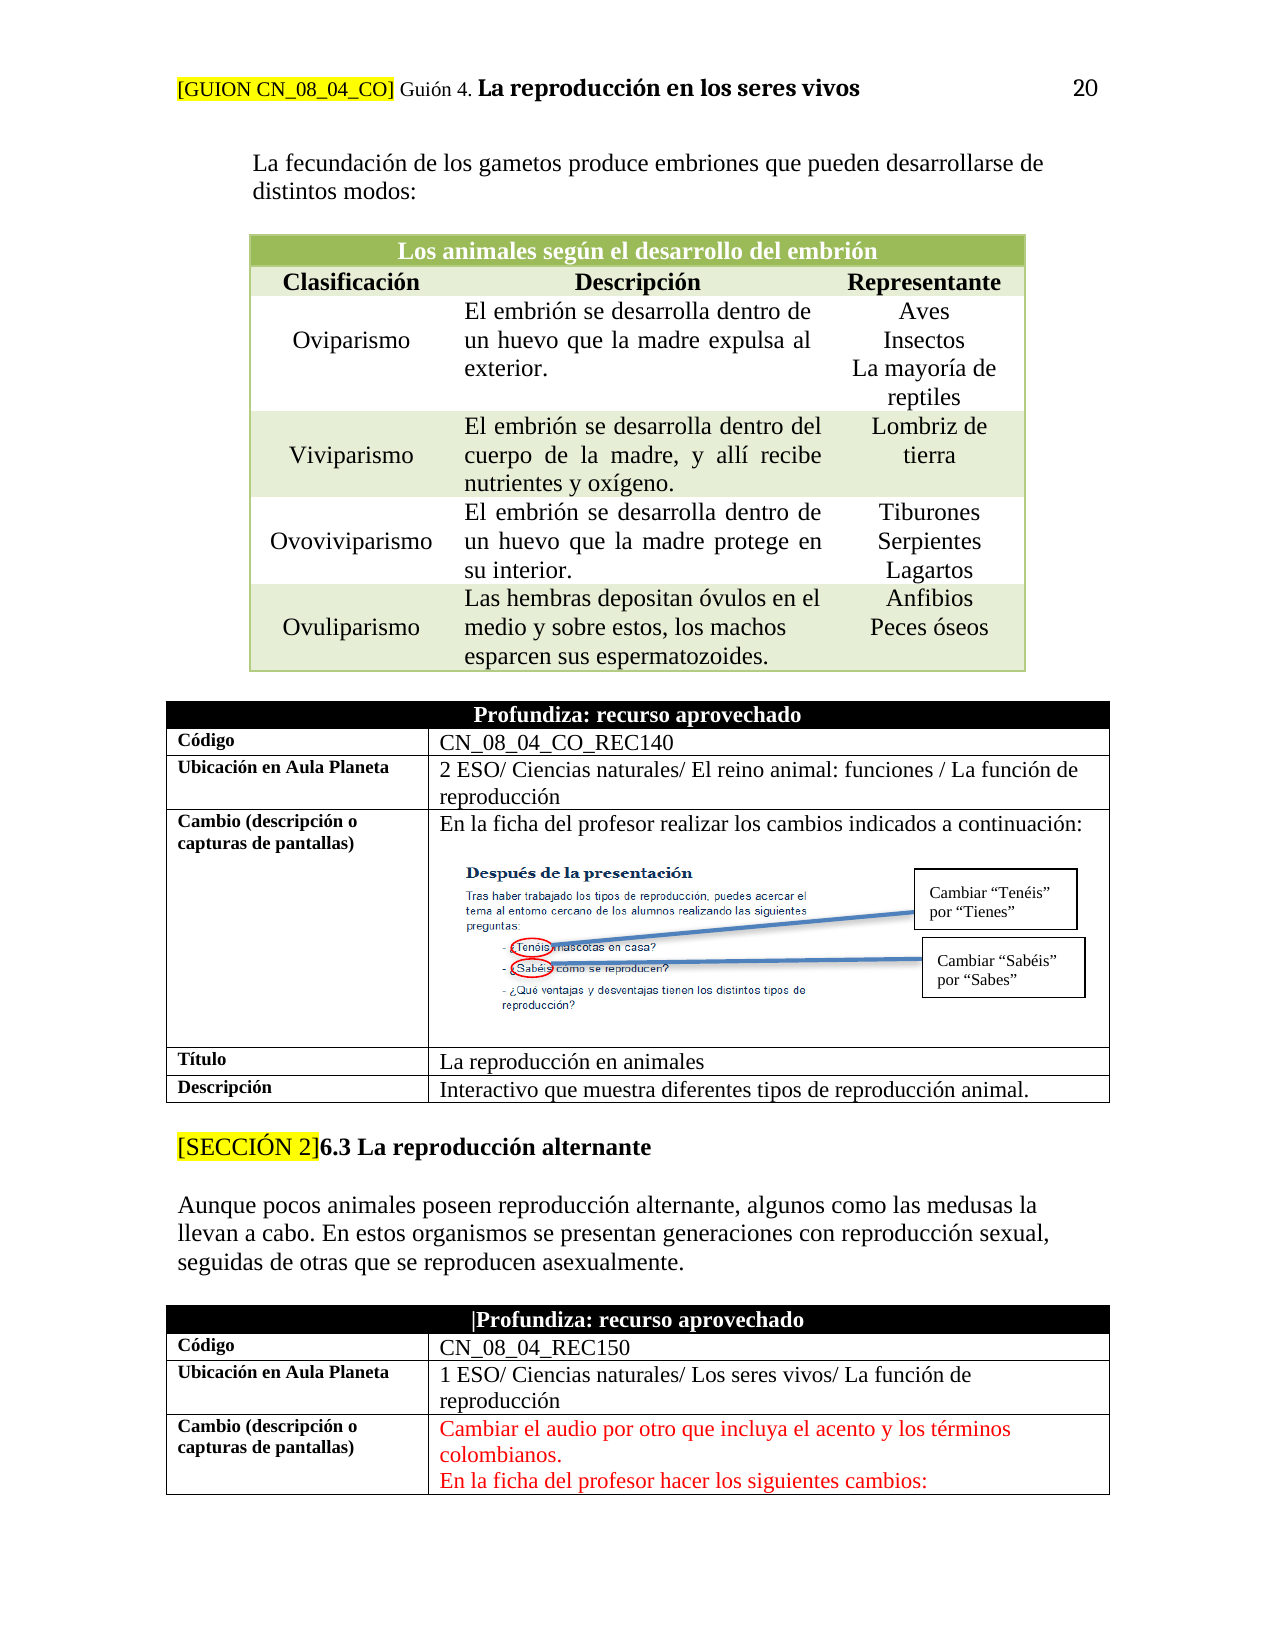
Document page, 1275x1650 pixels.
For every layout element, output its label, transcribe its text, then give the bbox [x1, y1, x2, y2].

table_header Los animales según el desarrollo del embrión [251, 236, 1024, 265]
table_cell Representante [823, 267, 1024, 296]
table_cell Oviparismo [251, 296, 453, 411]
table_cell Ubicación en Aula Planeta [167, 1361, 428, 1414]
table_cell Cambio (descripción o capturas de pantallas) [167, 810, 428, 1047]
table_cell El embrión se desarrolla dentro del cuerpo de la madre, y allí recibe nutrientes y oxígeno. [453, 411, 833, 497]
table_cell En la ficha del profesor realizar los cambios indicados a continuación: [429, 810, 1109, 1047]
table_cell Aves Insectos La mayoría de reptiles [823, 296, 1024, 411]
text La fecundación de los gametos produce embriones que pueden desarrollarse de distintos modos: [252, 148, 1098, 205]
picture [513, 940, 551, 956]
table_cell Código [167, 729, 428, 755]
table_cell Las hembras depositan óvulos en el medio y sobre estos, los machos esparcen sus espermatozoides. [453, 584, 833, 670]
table_cell Interactivo que muestra diferentes tipos de reproducción animal. [429, 1076, 1109, 1102]
table_cell Código [167, 1334, 428, 1360]
table_cell CN_08_04_CO_REC140 [429, 729, 1109, 755]
table_cell Tiburones Serpientes Lagartos [833, 497, 1024, 583]
table_header |Profundiza: recurso aprovechado [167, 1306, 1109, 1333]
table_cell 1 ESO/ Ciencias naturales/ Los seres vivos/ La función de reproducción [429, 1361, 1109, 1414]
table_cell Anfibios Peces óseos [833, 584, 1024, 670]
picture [437, 850, 904, 1018]
picture [540, 916, 904, 962]
table_cell Ovuliparismo [251, 584, 453, 670]
table_cell Lombriz de tierra [833, 411, 1024, 497]
table_header Profundiza: recurso aprovechado [167, 702, 1109, 728]
table_cell El embrión se desarrolla dentro de un huevo que la madre expulsa al exterior. [453, 296, 823, 411]
table_cell Título [167, 1048, 428, 1075]
table_cell Viviparismo [251, 411, 453, 497]
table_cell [429, 1415, 1109, 1494]
table_cell Clasificación [251, 267, 453, 296]
table_cell Ovoviviparismo [251, 497, 453, 583]
text Aunque pocos animales poseen reproducción alternante, algunos como las medusas la llevan a cabo. En estos organismos se presentan generaciones con reproducción sexual, seguidas de otras que se reproducen asexualmente. [177, 1190, 1098, 1276]
table_cell CN_08_04_REC150 [429, 1334, 1109, 1360]
table_cell Descripción [167, 1076, 428, 1102]
table_cell Descripción [453, 267, 823, 296]
table_cell Ubicación en Aula Planeta [167, 756, 428, 809]
table_cell La reproducción en animales [429, 1048, 1109, 1075]
table_cell El embrión se desarrolla dentro de un huevo que la madre protege en su interior. [453, 497, 833, 583]
picture [513, 960, 551, 976]
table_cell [167, 1415, 428, 1494]
table_cell 2 ESO/ Ciencias naturales/ El reino animal: funciones / La función de reproducción [429, 756, 1109, 809]
text [SECCIÓN 2]6.3 La reproducción alternante [319, 1132, 1098, 1161]
